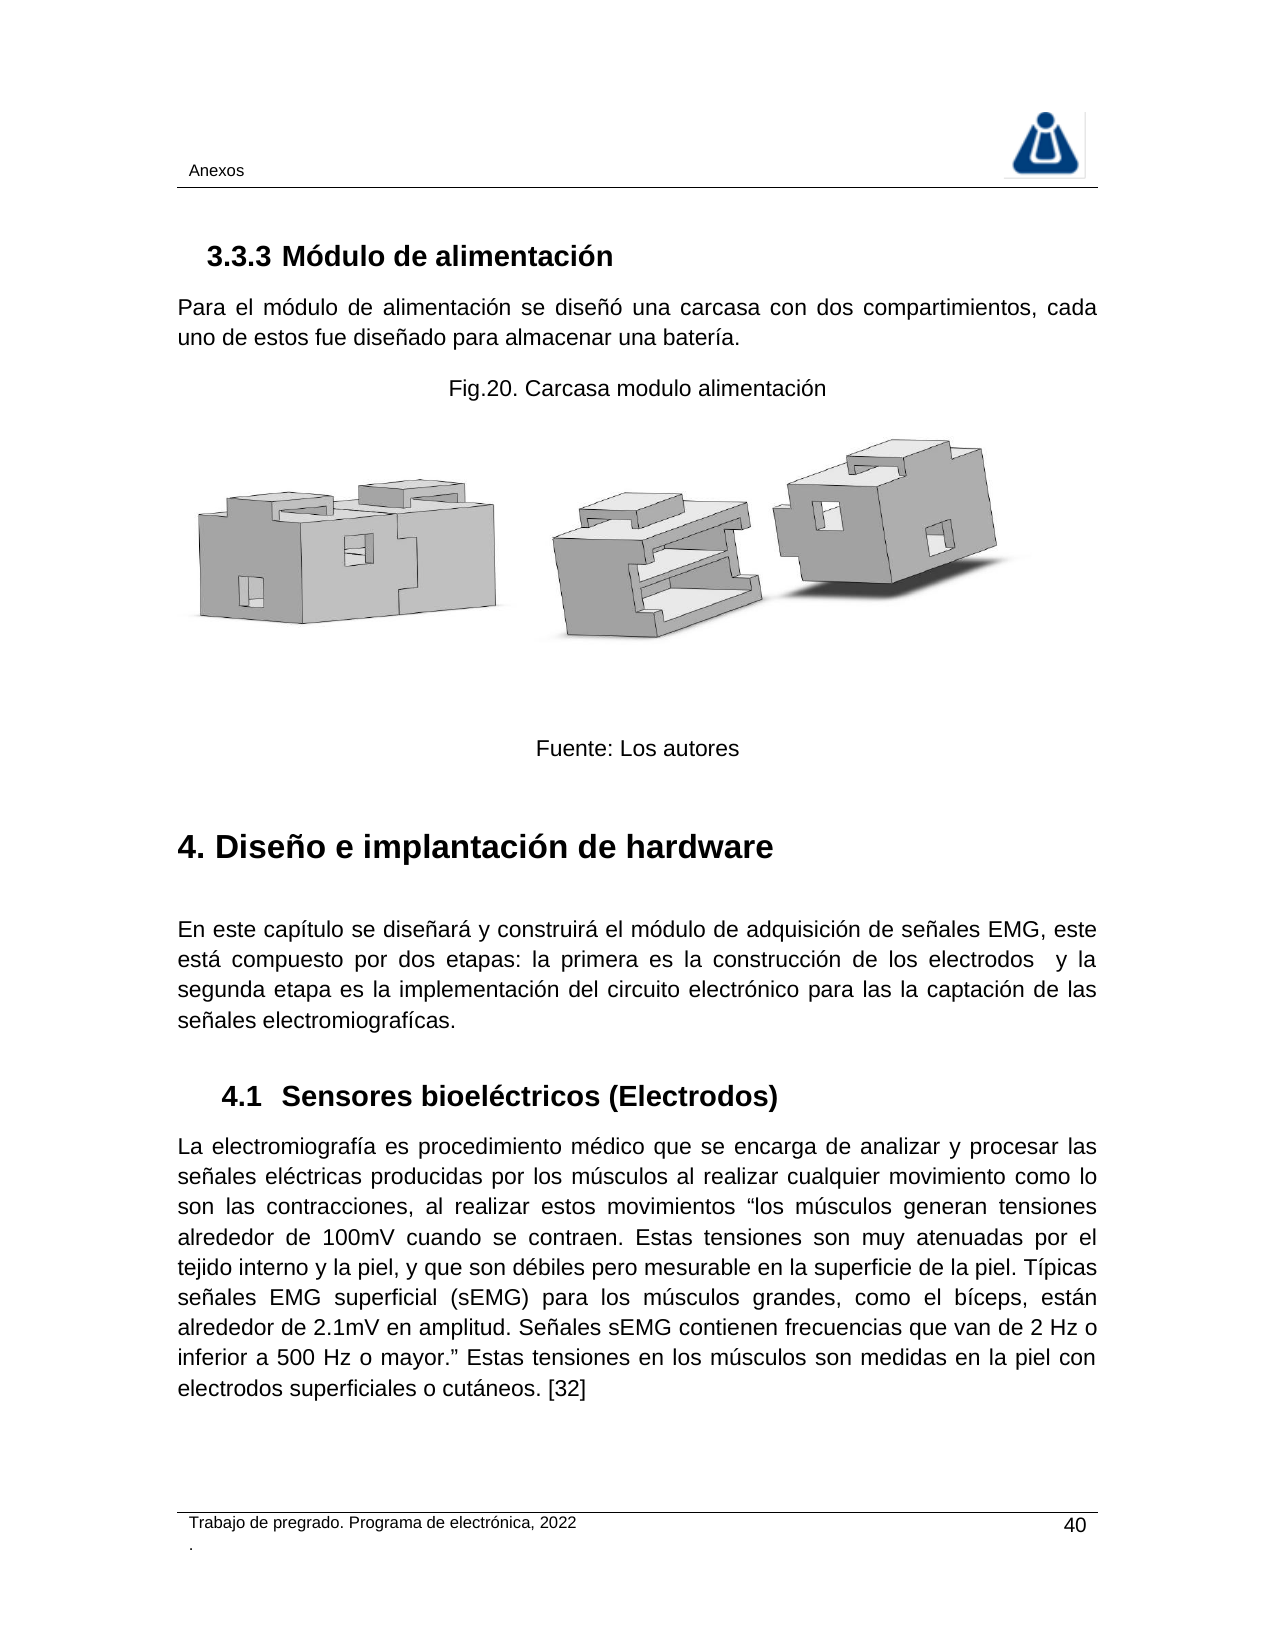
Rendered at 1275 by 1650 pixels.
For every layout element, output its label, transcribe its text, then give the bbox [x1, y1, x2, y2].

text En este capítulo se diseñará y construirá el módulo de adquisición de señales EMG, este está compuesto por dos etapas: la primera es la construcción de los electrodos y la segunda etapa es la implementación del circuito electrónico para las la captación de las señales electromiografícas. [177, 916, 1098, 1033]
subtitle Diseño e implantación de hardware [177, 828, 1098, 866]
picture [1003, 112, 1087, 180]
text Fuente: Los autores [177, 735, 1098, 761]
text La electromiografía es procedimiento médico que se encarga de analizar y procesar las señales eléctricas producidas por los músculos al realizar cualquier movimiento como lo son las contracciones, al realizar estos movimientos “los músculos generan tensiones alrededor de 100mV cuando se contraen. Estas tensiones son muy atenuadas por el tejido interno y la piel, y que son débiles pero mesurable en la superficie de la piel. Típicas señales EMG superficial (sEMG) para los músculos grandes, como el bíceps, están alrededor de 2.1mV en amplitud. Señales sEMG contienen frecuencias que van de 2 Hz o inferior a 500 Hz o mayor.” Estas tensiones en los músculos son medidas en la piel con electrodos superficiales o cutáneos. [32] [177, 1133, 1098, 1401]
subtitle Sensores bioeléctricos (Electrodos) [221, 1078, 1098, 1112]
picture [177, 426, 1033, 660]
text Fig.20. Carcasa modulo alimentación [177, 375, 1098, 401]
subtitle Módulo de alimentación [207, 239, 1098, 273]
text Para el módulo de alimentación se diseñó una carcasa con dos compartimientos, cada uno de estos fue diseñado para almacenar una batería. [177, 294, 1098, 350]
